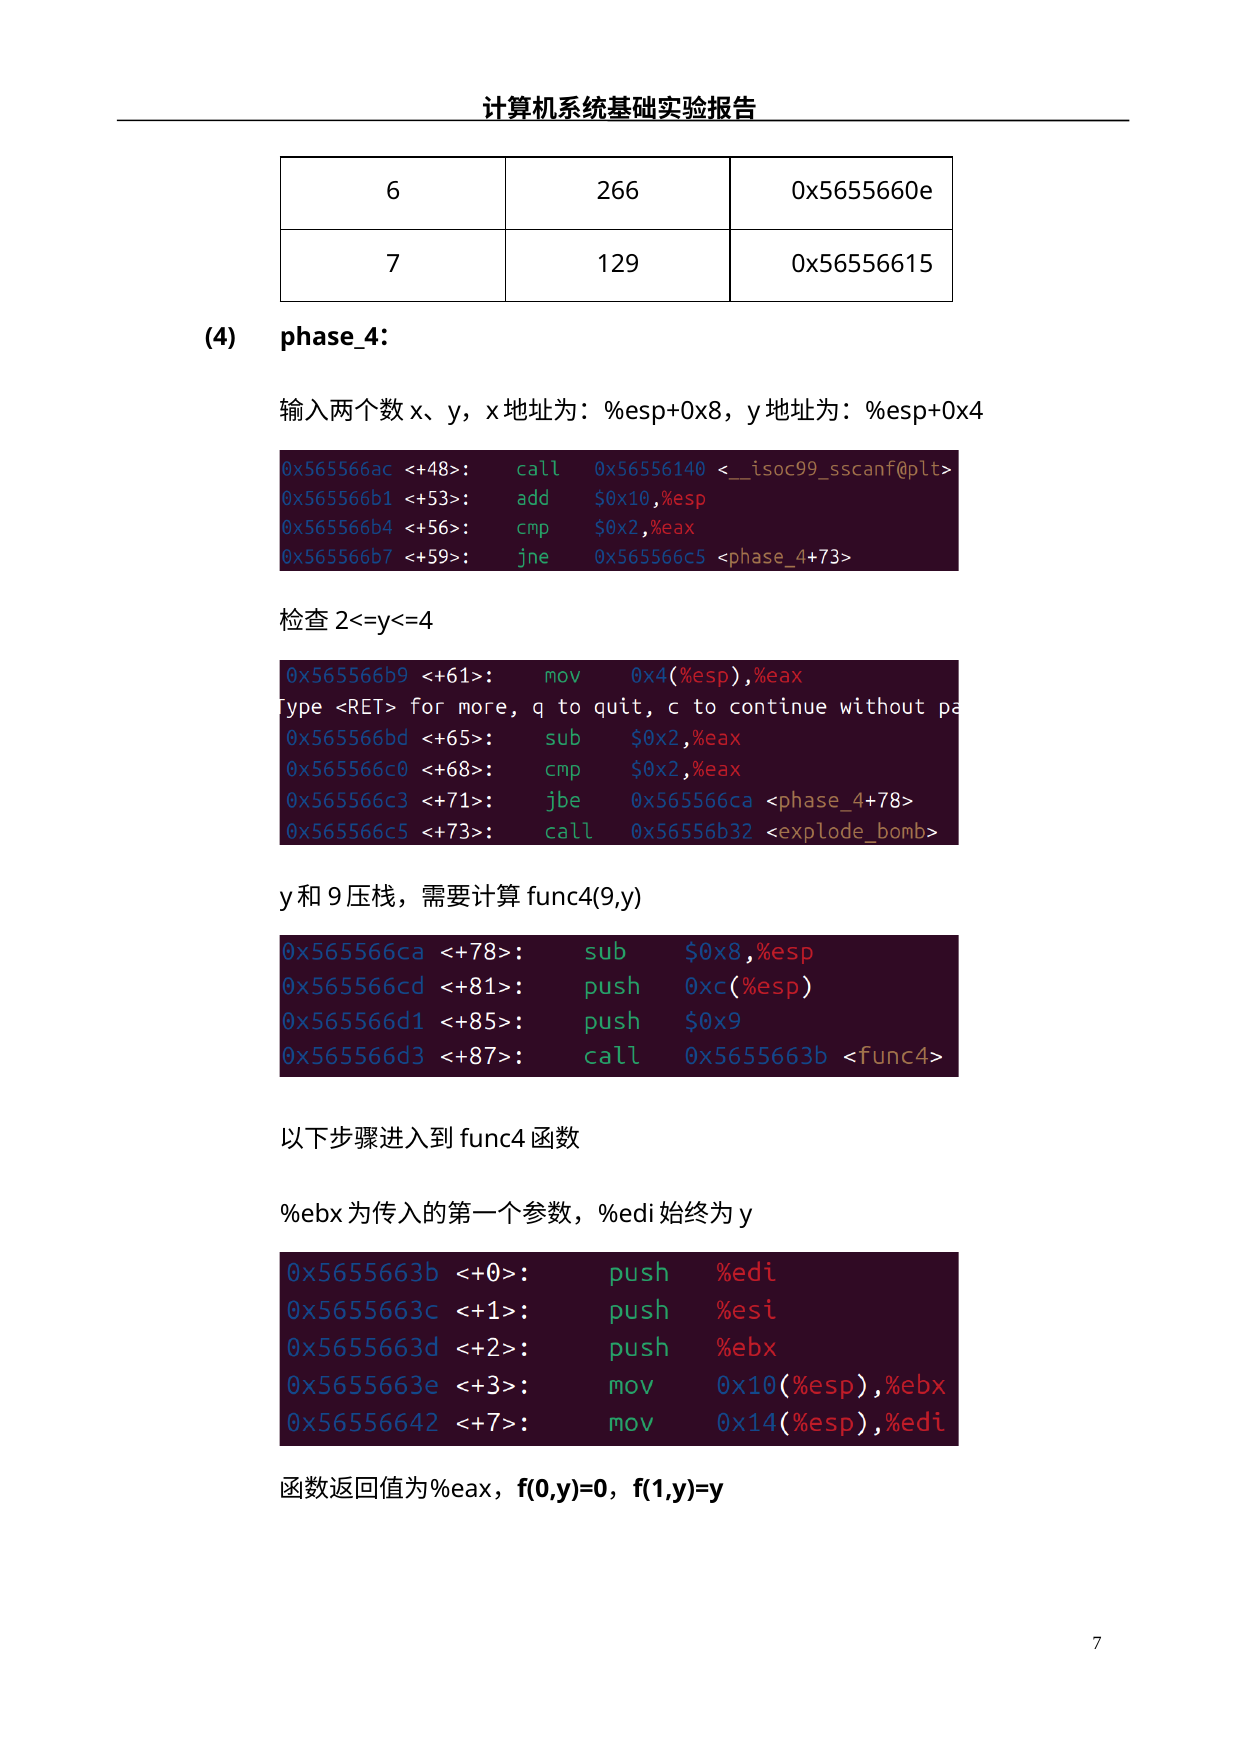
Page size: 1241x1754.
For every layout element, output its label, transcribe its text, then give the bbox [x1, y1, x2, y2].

list phase_4： [204, 302, 1123, 367]
picture [279, 935, 959, 1077]
list 以下步骤进入到func4函数 [279, 1104, 1123, 1169]
table_cell 266 [506, 158, 729, 229]
table_cell 129 [506, 230, 729, 301]
table_cell 0x5655660e [731, 158, 952, 229]
list y和9压栈，需要计算func4(9,y) [279, 862, 1123, 927]
table_cell 6 [281, 158, 505, 229]
list 输入两个数x、y，x地址为：%esp+0x8，y地址为：%esp+0x4 [279, 376, 1123, 441]
picture [279, 660, 959, 845]
list %ebx为传入的第一个参数，%edi始终为y [279, 1179, 1123, 1244]
list 函数返回值为%eax，f(0,y)=0，f(1,y)=y [279, 1454, 1123, 1519]
picture [279, 1252, 959, 1446]
table_cell 7 [281, 230, 505, 301]
list 检查2<=y<=4 [279, 586, 1123, 651]
table_cell 0x56556615 [731, 230, 952, 301]
picture [279, 450, 959, 571]
